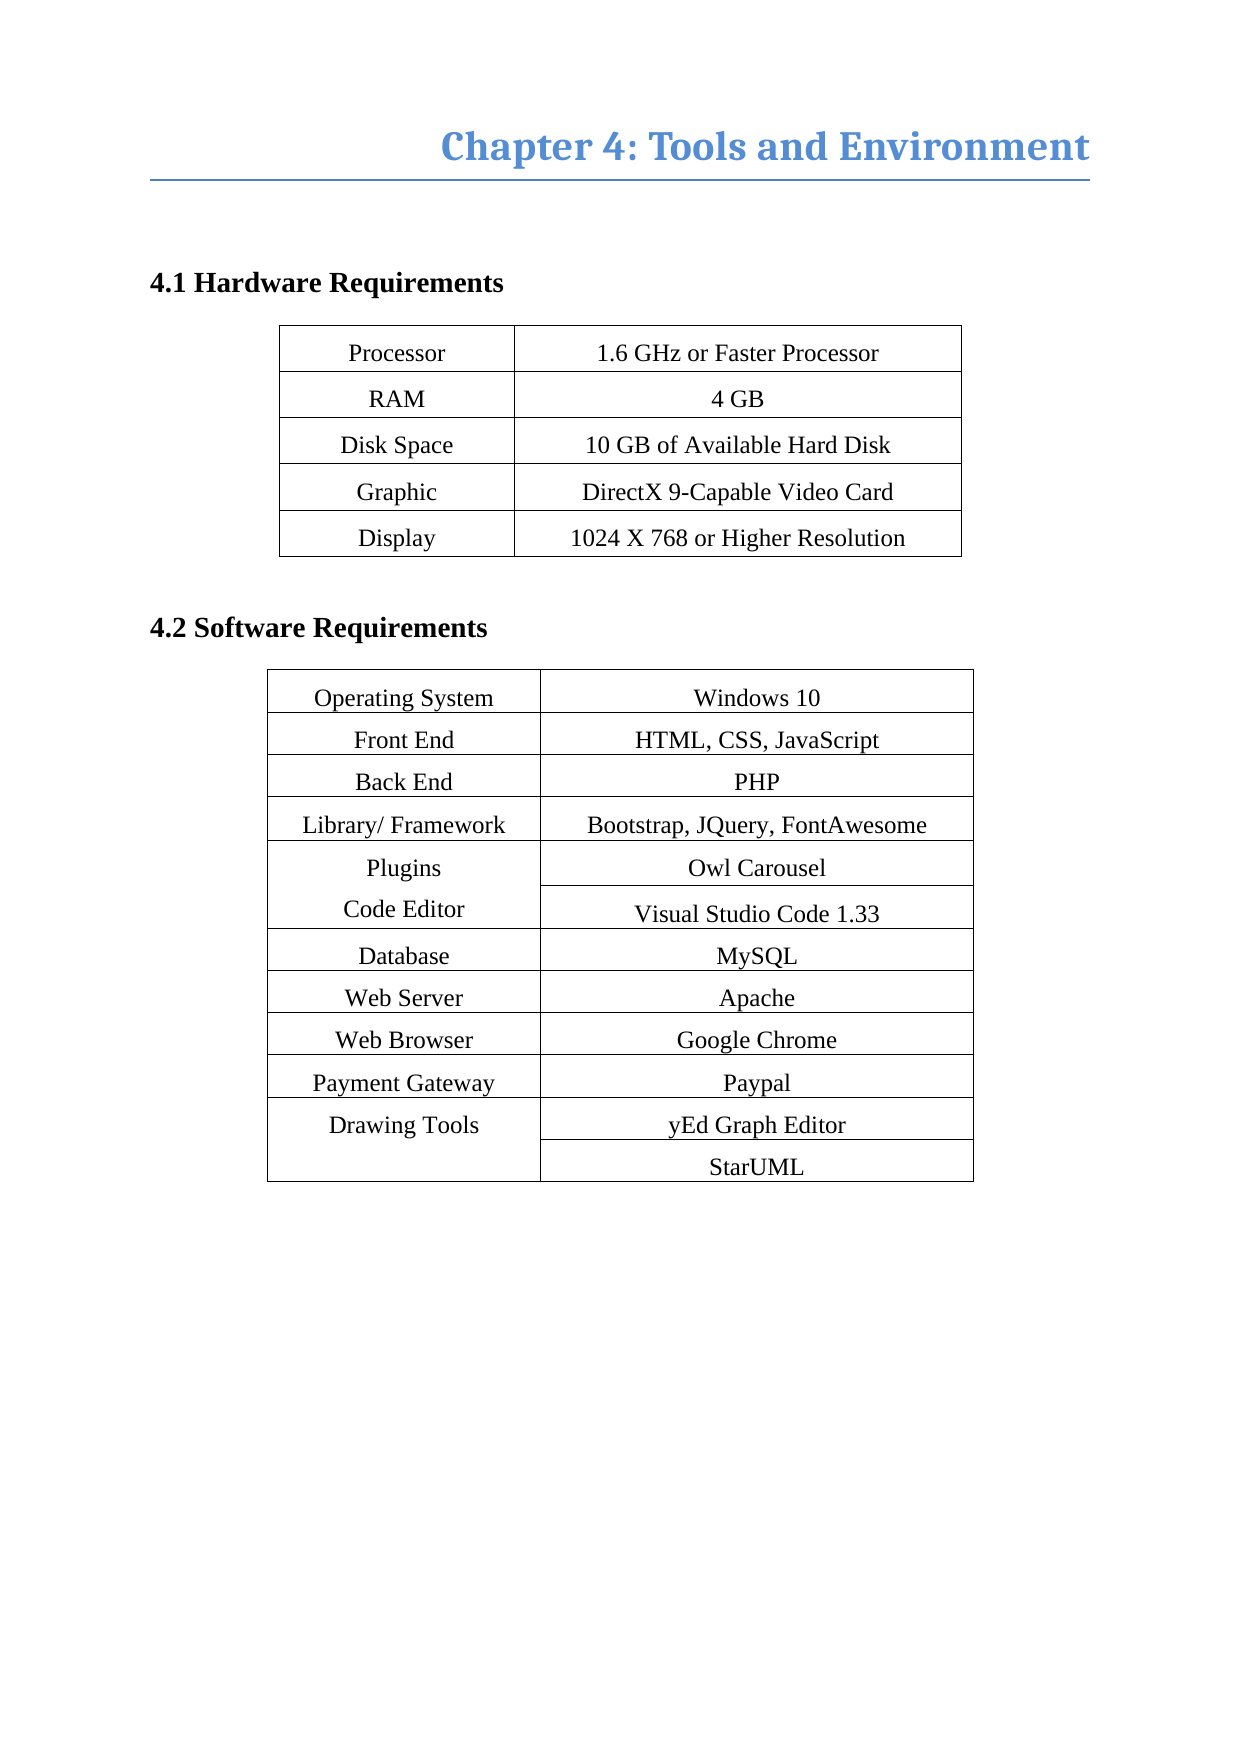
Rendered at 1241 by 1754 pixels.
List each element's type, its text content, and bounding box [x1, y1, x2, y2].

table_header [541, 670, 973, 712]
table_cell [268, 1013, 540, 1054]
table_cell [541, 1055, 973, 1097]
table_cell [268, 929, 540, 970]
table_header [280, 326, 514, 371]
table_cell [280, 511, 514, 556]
text 4.1 Hardware Requirements [150, 265, 1090, 299]
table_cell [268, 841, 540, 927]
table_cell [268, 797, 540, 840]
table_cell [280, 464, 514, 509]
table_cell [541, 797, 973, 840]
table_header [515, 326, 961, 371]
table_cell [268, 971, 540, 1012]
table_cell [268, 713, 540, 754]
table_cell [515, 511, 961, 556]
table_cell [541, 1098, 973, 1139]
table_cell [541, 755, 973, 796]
text 4.2 Software Requirements [150, 610, 1090, 643]
text Tools and Environment [150, 123, 1090, 179]
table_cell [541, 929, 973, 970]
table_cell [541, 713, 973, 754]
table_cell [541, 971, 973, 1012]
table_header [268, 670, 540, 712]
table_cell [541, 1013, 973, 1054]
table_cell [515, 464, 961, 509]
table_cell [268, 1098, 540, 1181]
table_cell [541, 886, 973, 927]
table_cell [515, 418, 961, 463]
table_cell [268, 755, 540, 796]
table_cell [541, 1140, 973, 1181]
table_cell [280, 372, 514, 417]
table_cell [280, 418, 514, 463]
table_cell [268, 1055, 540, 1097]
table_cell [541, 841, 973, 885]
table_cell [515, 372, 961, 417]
